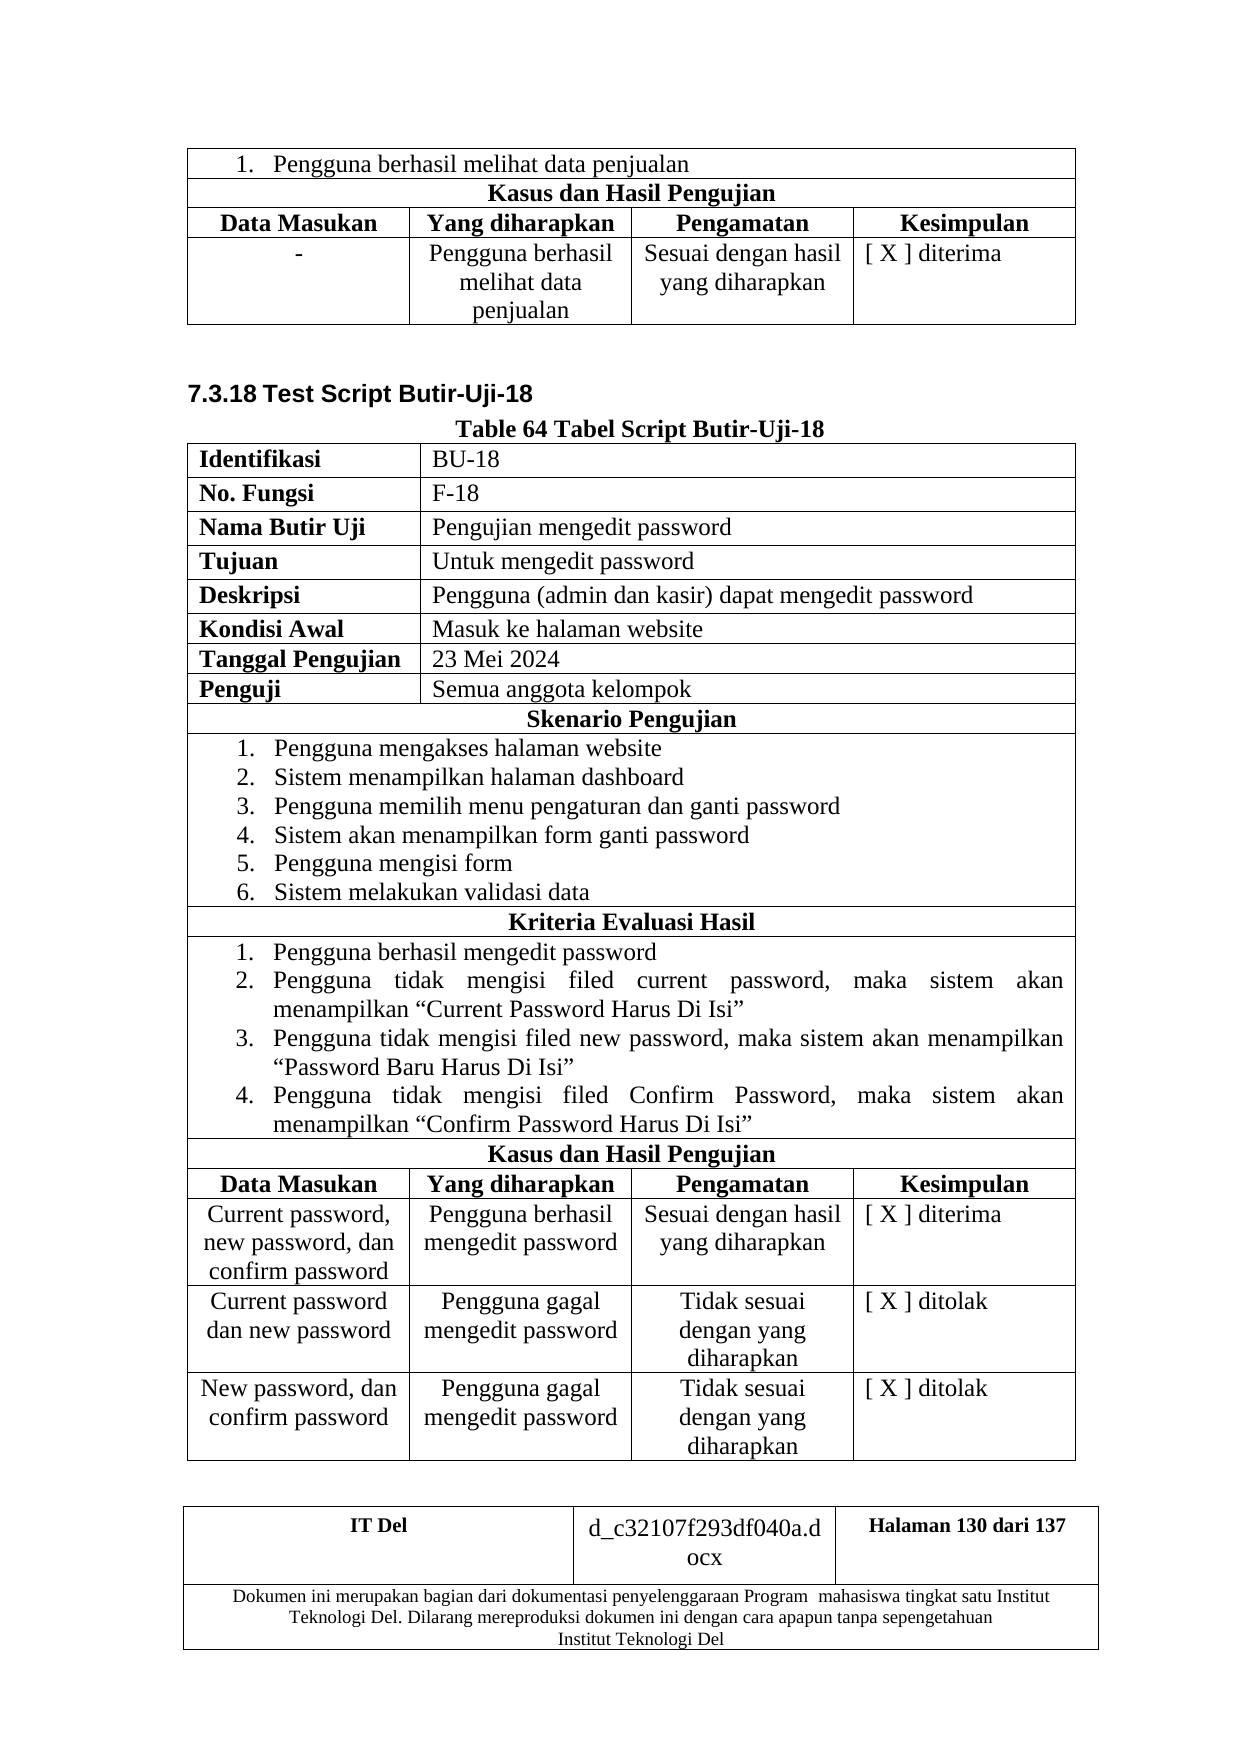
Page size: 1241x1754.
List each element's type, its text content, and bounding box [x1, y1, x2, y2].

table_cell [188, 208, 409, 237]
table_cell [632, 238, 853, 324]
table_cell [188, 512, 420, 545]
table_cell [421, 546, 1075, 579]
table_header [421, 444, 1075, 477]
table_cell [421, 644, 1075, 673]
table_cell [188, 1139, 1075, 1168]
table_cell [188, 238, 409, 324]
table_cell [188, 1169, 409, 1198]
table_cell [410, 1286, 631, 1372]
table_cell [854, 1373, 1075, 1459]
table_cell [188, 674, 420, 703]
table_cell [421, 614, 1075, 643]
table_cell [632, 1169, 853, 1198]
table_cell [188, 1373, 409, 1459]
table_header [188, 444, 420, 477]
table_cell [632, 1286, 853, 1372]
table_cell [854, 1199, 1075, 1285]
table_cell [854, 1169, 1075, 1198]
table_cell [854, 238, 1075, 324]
subtitle Test Script Butir-Uji-18 [187, 379, 1092, 408]
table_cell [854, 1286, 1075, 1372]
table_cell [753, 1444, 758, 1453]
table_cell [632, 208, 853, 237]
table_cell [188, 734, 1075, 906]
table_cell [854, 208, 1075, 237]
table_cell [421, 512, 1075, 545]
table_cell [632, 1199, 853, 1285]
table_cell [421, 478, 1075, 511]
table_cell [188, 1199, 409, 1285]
text Table 64 Tabel Script Butir-Uji-18 [187, 414, 1092, 443]
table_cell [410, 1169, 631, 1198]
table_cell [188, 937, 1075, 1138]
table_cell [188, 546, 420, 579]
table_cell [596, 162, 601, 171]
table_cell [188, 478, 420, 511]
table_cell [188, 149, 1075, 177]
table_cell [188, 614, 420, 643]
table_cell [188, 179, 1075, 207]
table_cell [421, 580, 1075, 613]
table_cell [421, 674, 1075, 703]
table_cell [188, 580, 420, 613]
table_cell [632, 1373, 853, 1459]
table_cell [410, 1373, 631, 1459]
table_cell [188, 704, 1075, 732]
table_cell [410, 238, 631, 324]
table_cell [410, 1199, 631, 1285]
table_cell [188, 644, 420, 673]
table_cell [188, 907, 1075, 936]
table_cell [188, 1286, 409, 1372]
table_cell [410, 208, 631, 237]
